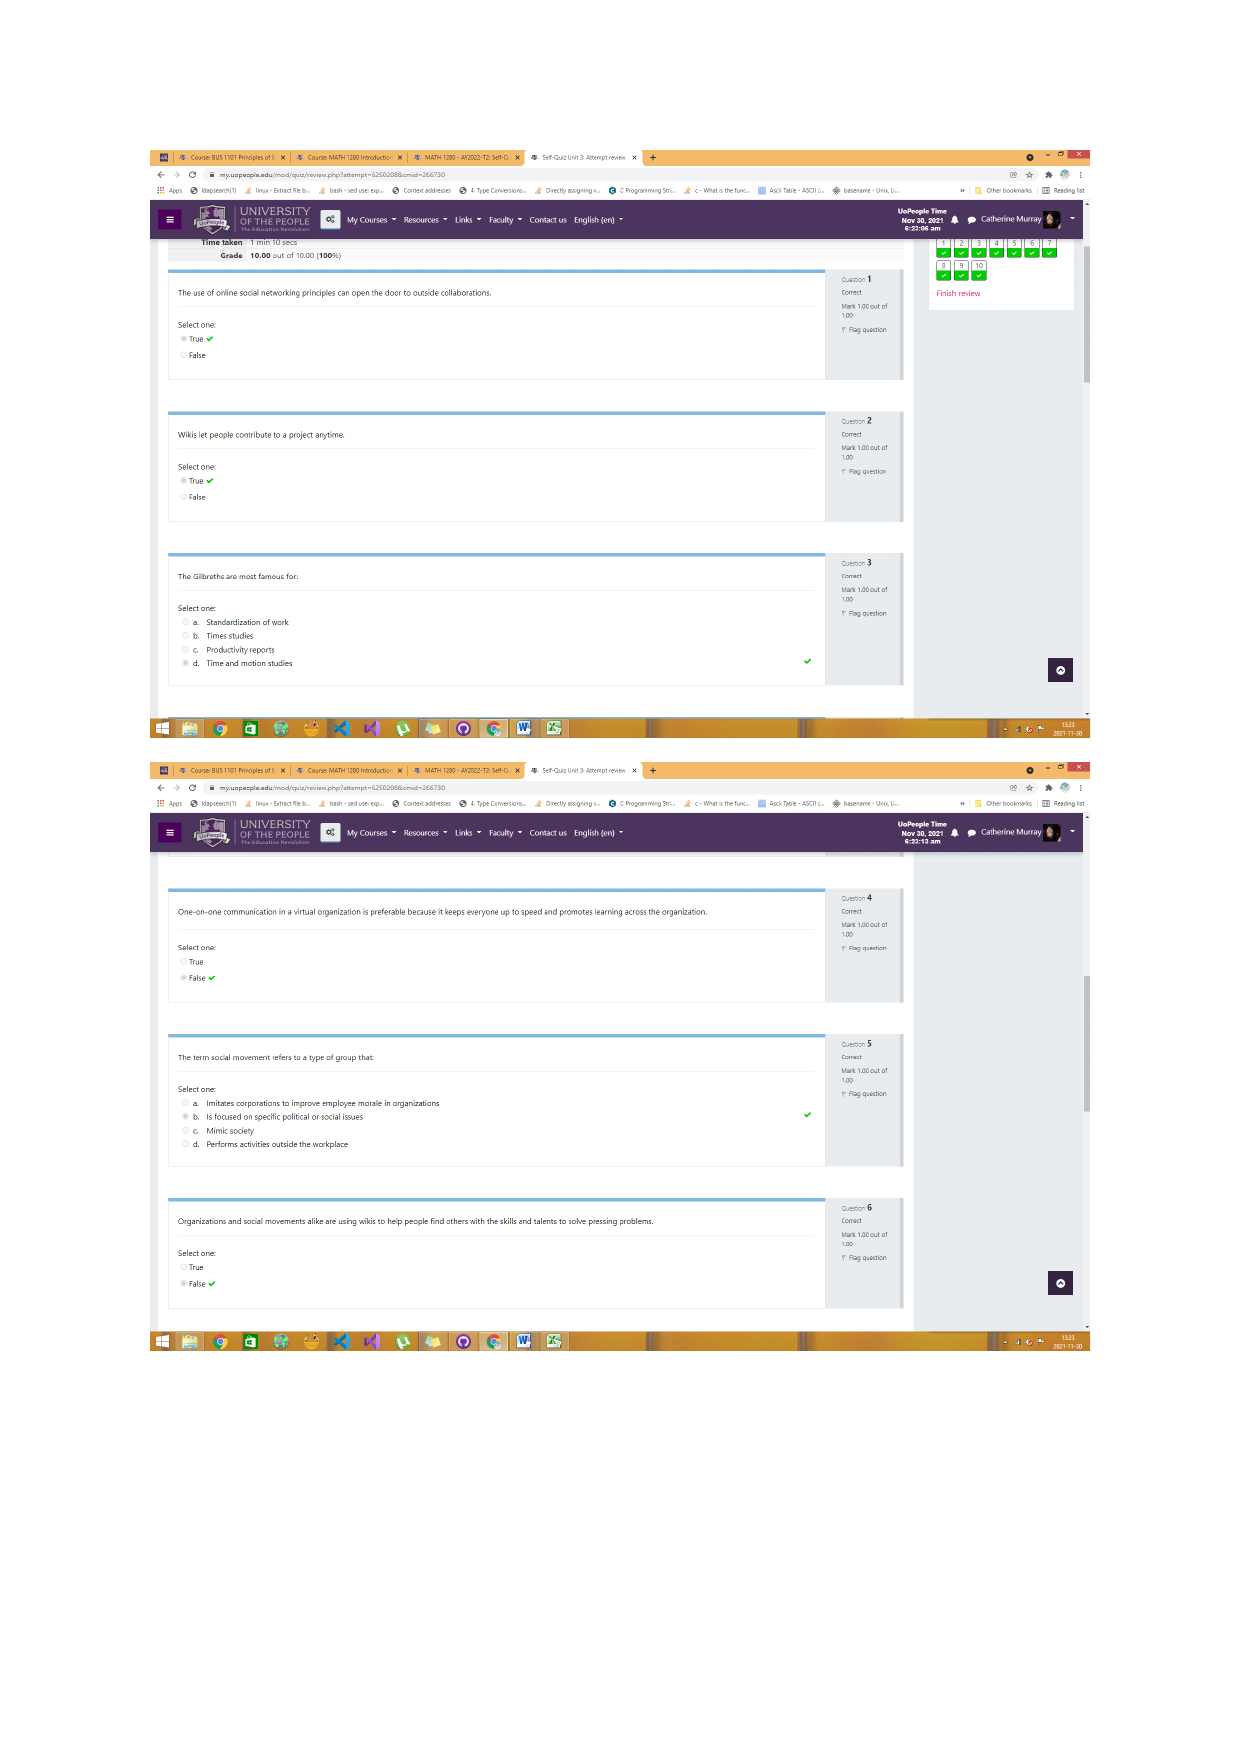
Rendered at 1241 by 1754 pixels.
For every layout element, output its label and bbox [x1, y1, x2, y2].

picture [150, 150, 1091, 738]
picture [150, 762, 1091, 1351]
